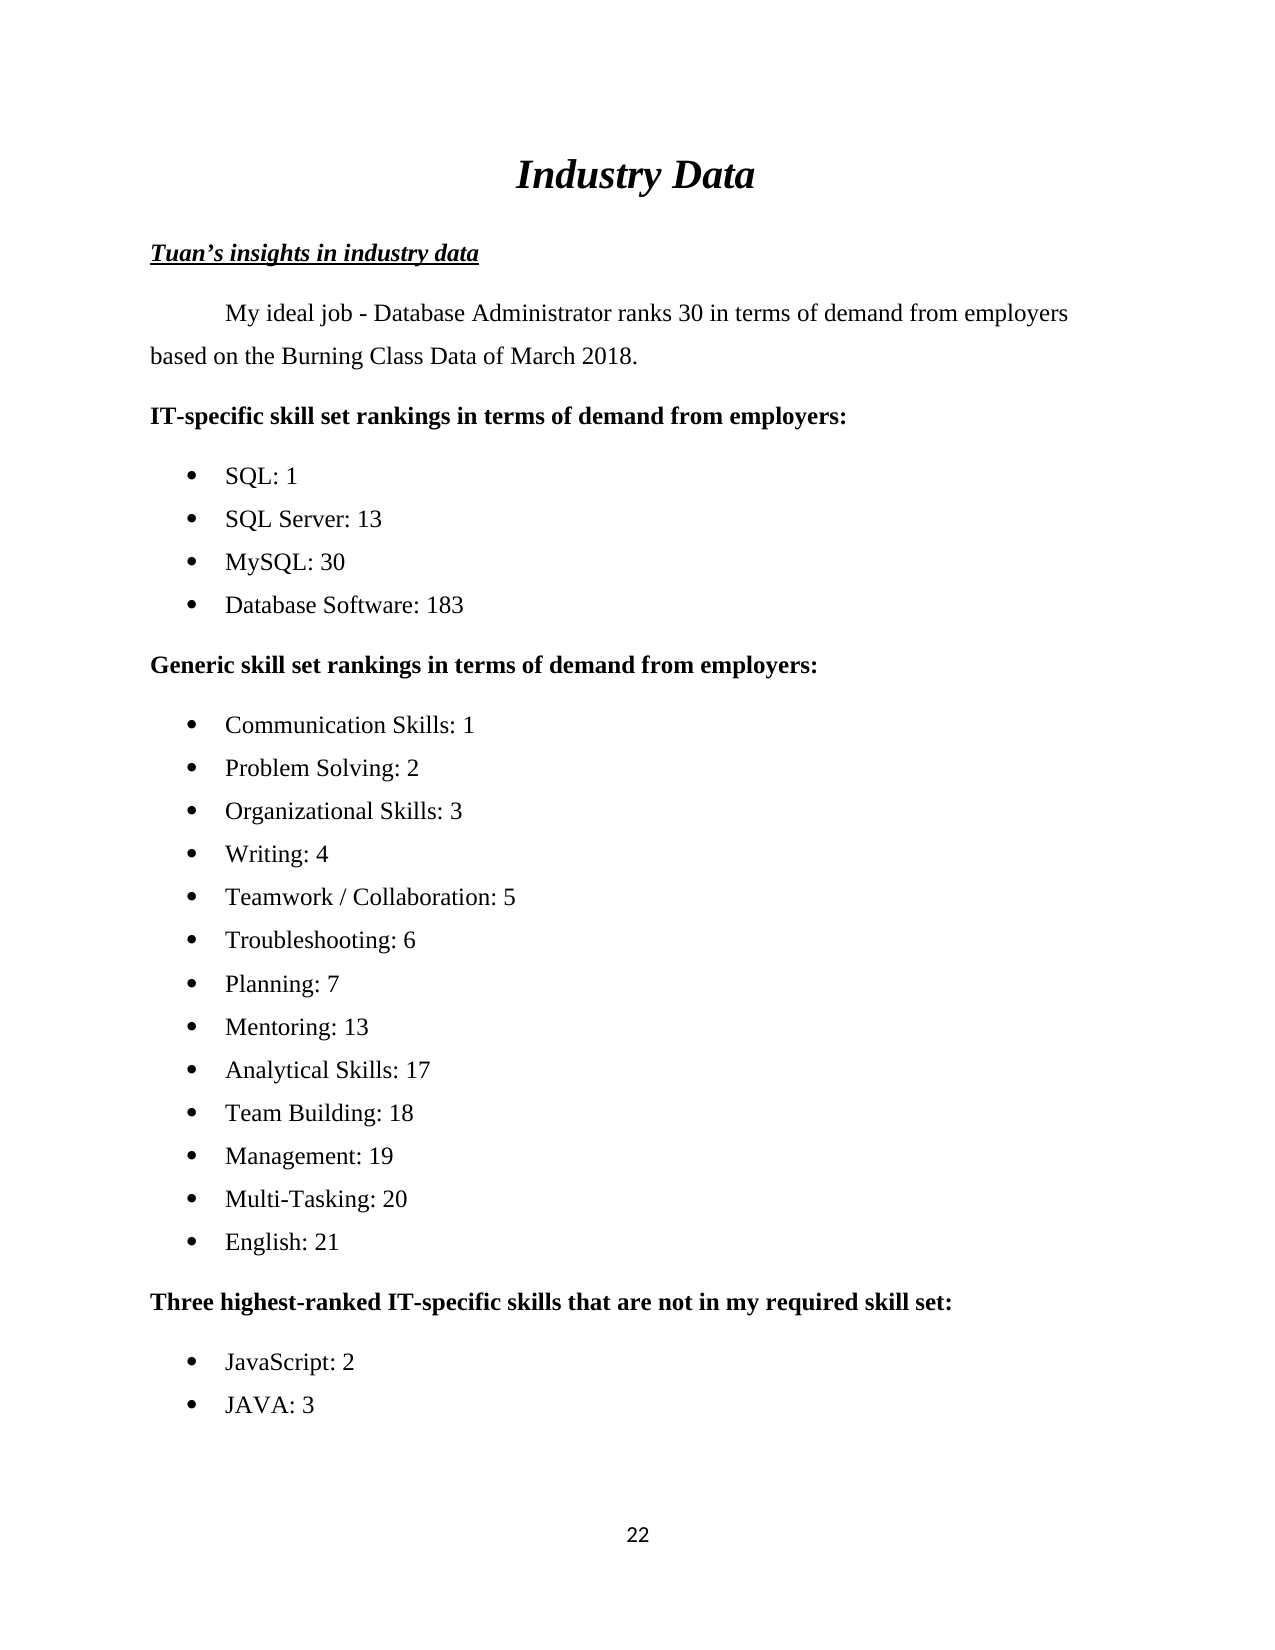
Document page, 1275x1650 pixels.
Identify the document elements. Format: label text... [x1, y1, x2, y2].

list Team Building: 18 [187, 1098, 1125, 1127]
list Teamwork / Collaboration: 5 [187, 882, 1125, 911]
list English: 21 [187, 1227, 1125, 1256]
text IT-specific skill set rankings in terms of demand from employers: [150, 401, 1125, 430]
list Database Software: 183 [187, 590, 1125, 619]
list Analytical Skills: 17 [187, 1055, 1125, 1084]
list Planning: 7 [187, 969, 1125, 997]
list Multi-Tasking: 20 [187, 1184, 1125, 1213]
text Industry Data [150, 150, 1125, 198]
text Tuan’s insights in industry data [150, 238, 1125, 267]
list JAVA: 3 [187, 1390, 1125, 1419]
list Management: 19 [187, 1141, 1125, 1170]
list Mentoring: 13 [187, 1012, 1125, 1041]
text My ideal job - Database Administrator ranks 30 in terms of demand from employers based on the Burning Class Data of March 2018. [150, 298, 1125, 370]
list Writing: 4 [187, 839, 1125, 868]
text Generic skill set rankings in terms of demand from employers: [150, 650, 1125, 679]
list JavaScript: 2 [187, 1347, 1125, 1376]
text Three highest-ranked IT-specific skills that are not in my required skill set: [150, 1287, 1125, 1316]
list SQL Server: 13 [187, 504, 1125, 533]
list Troubleshooting: 6 [187, 926, 1125, 954]
list MySQL: 30 [187, 547, 1125, 576]
list Organizational Skills: 3 [187, 796, 1125, 825]
list Communication Skills: 1 [187, 710, 1125, 739]
list SQL: 1 [187, 461, 1125, 490]
list Problem Solving: 2 [187, 753, 1125, 782]
